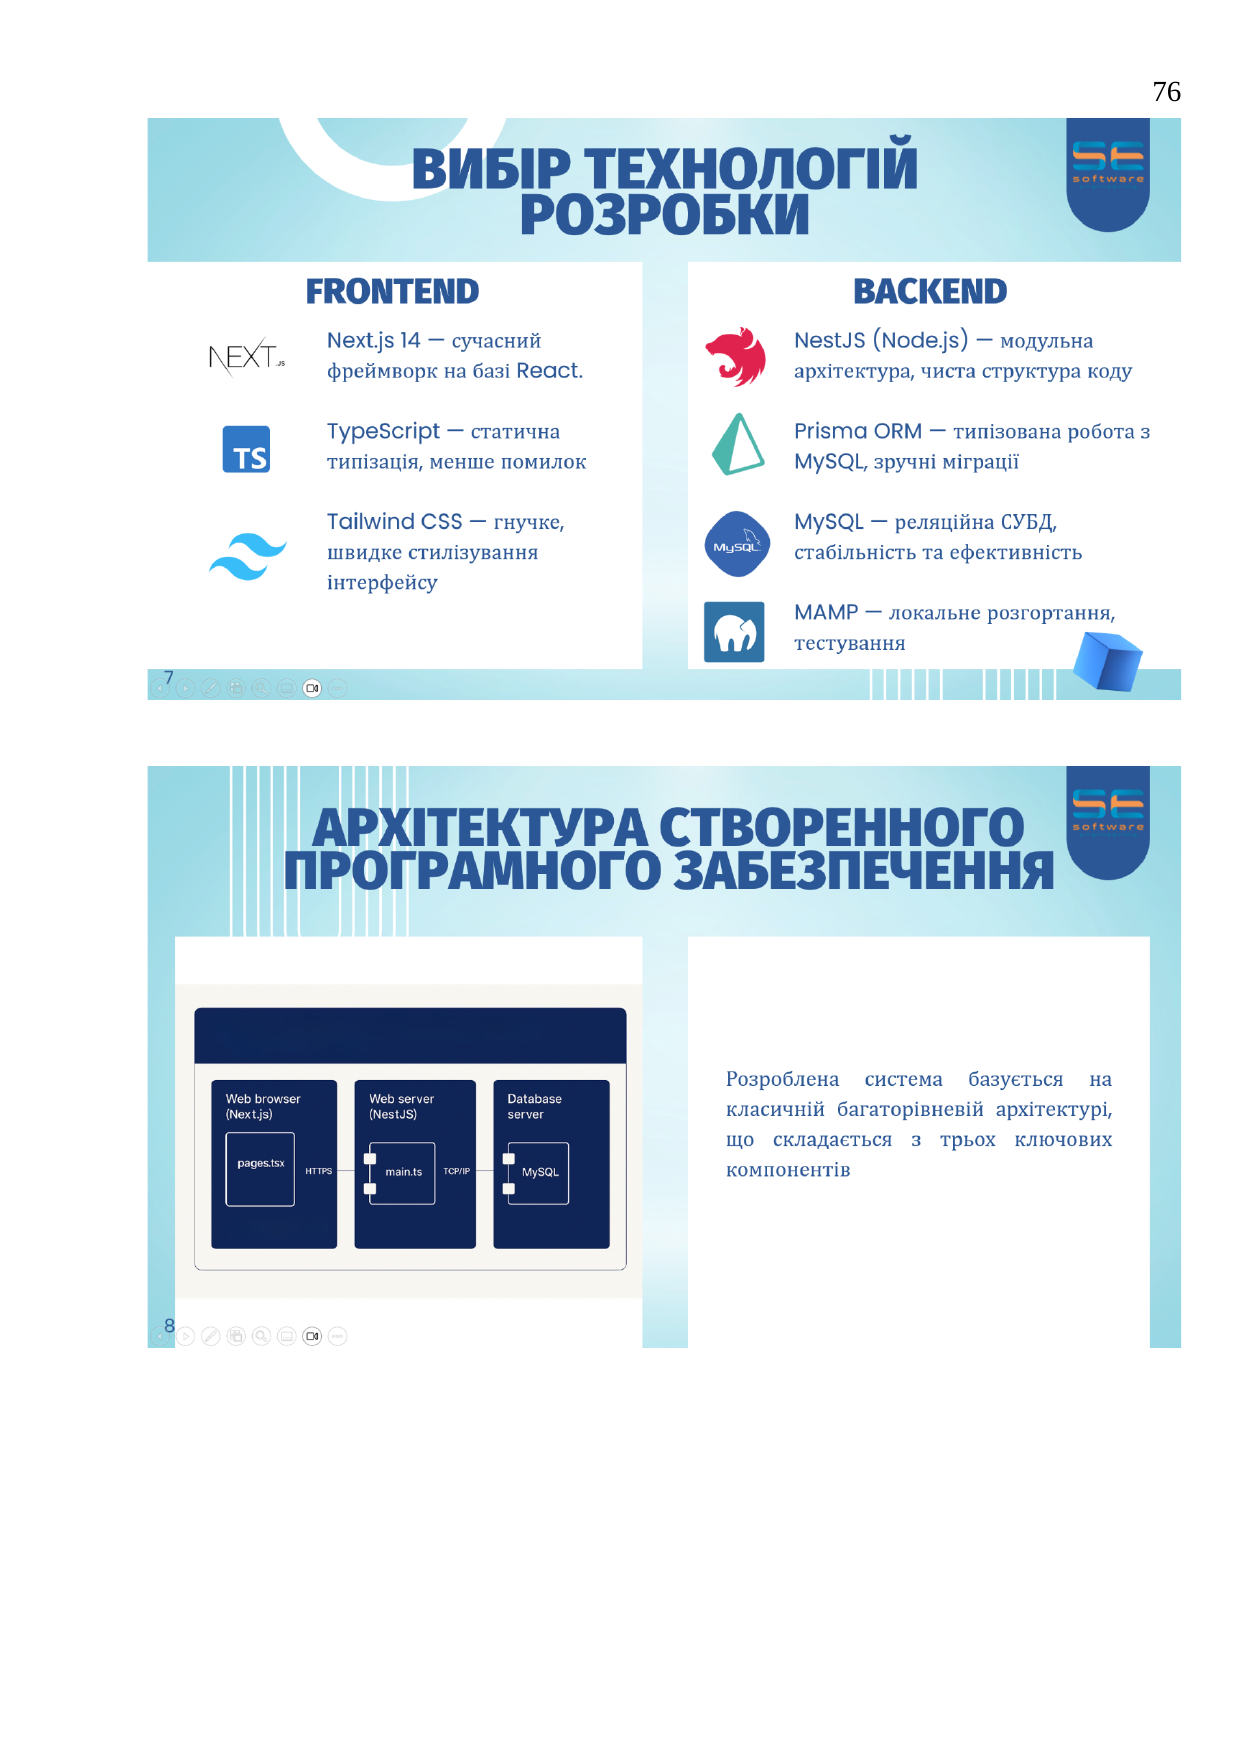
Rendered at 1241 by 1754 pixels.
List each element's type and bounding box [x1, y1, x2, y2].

picture [147, 118, 1182, 700]
picture [147, 766, 1182, 1348]
